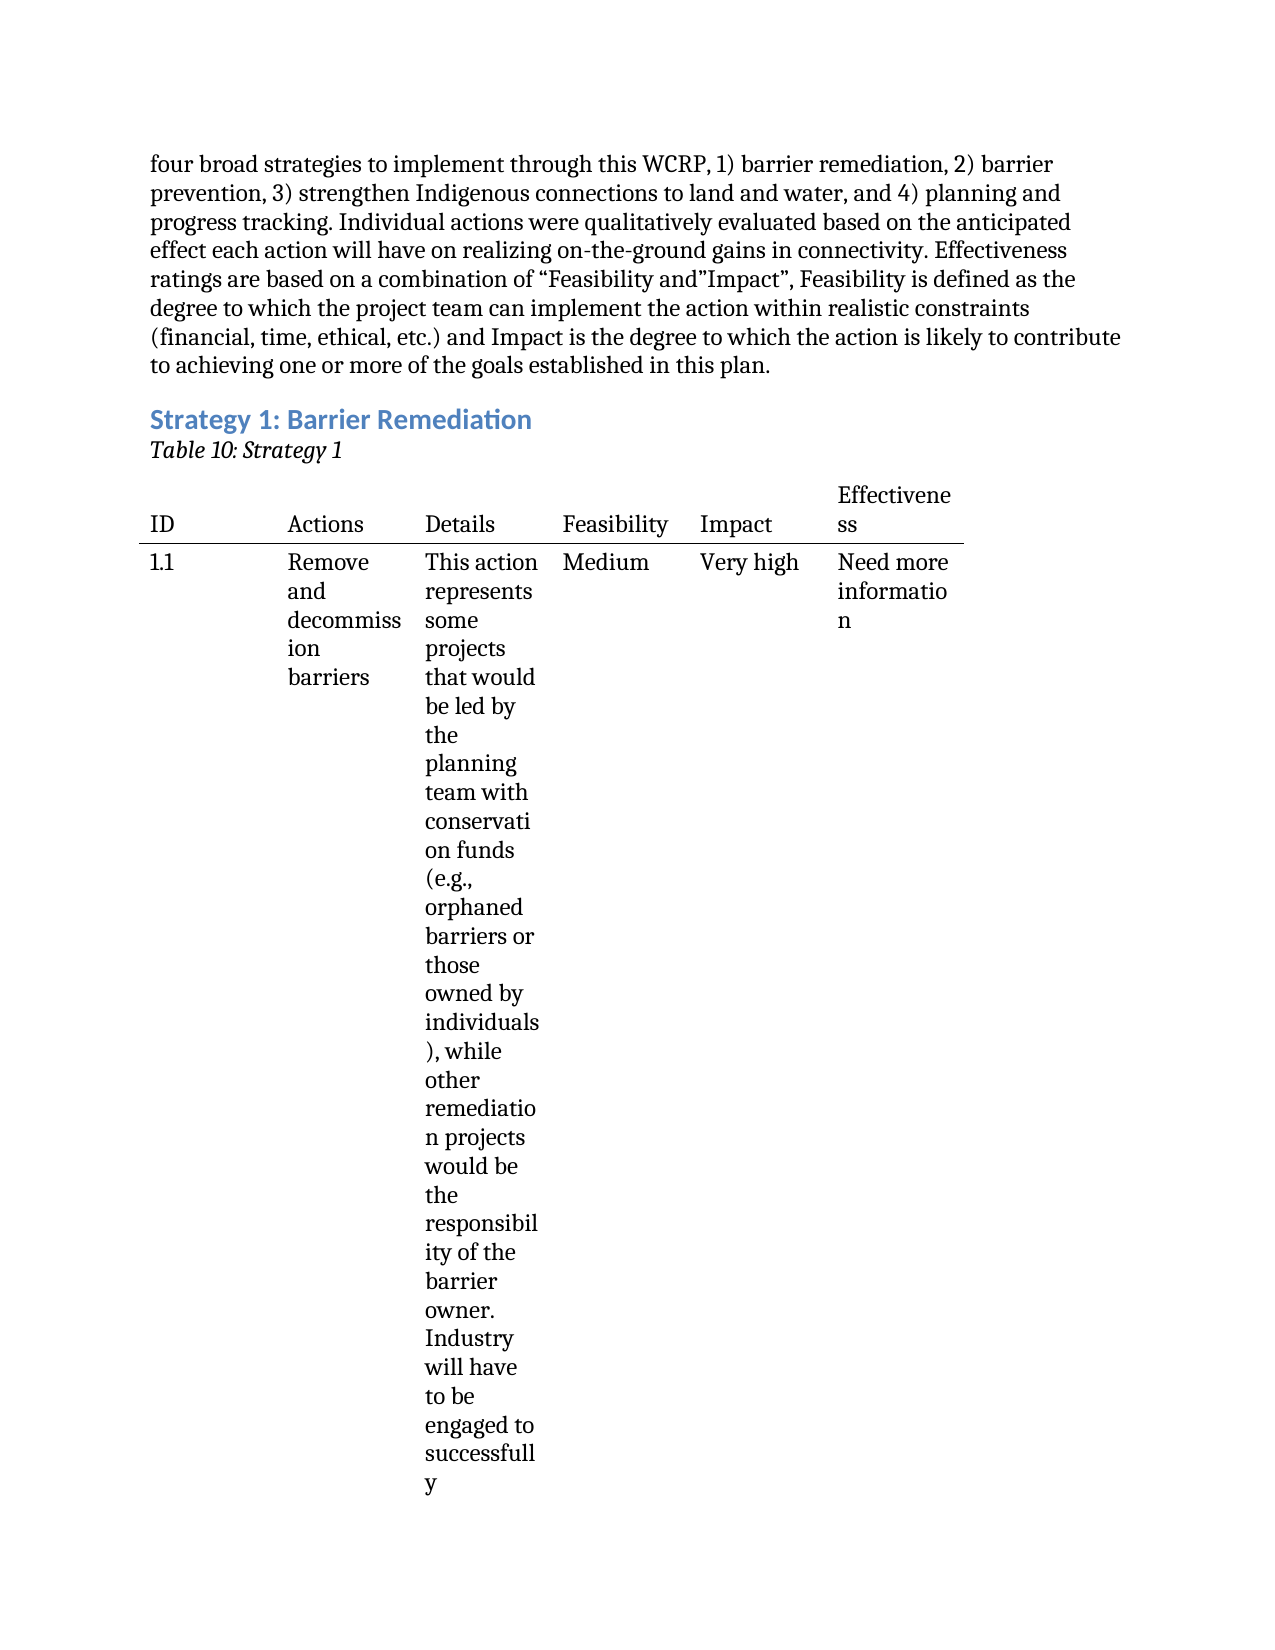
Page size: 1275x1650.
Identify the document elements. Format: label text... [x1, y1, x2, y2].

table_cell Remove and decommission barriers [276, 544, 414, 1497]
table_header ID [139, 478, 276, 543]
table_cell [414, 544, 551, 1497]
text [150, 150, 1125, 380]
table_header Impact [689, 478, 826, 543]
subtitle Strategy 1: Barrier Remediation [150, 401, 1125, 436]
table_cell Very high [689, 544, 826, 1497]
table_header Details [414, 478, 551, 543]
table_header Feasibility [551, 478, 689, 543]
table_cell 1.1 [139, 544, 276, 1497]
table_header Effectiveness [826, 478, 964, 543]
table_cell Need more information [826, 544, 964, 1497]
table_cell Medium [551, 544, 689, 1497]
table_header Actions [276, 478, 414, 543]
text Table 10: Strategy 1 [150, 436, 1125, 465]
